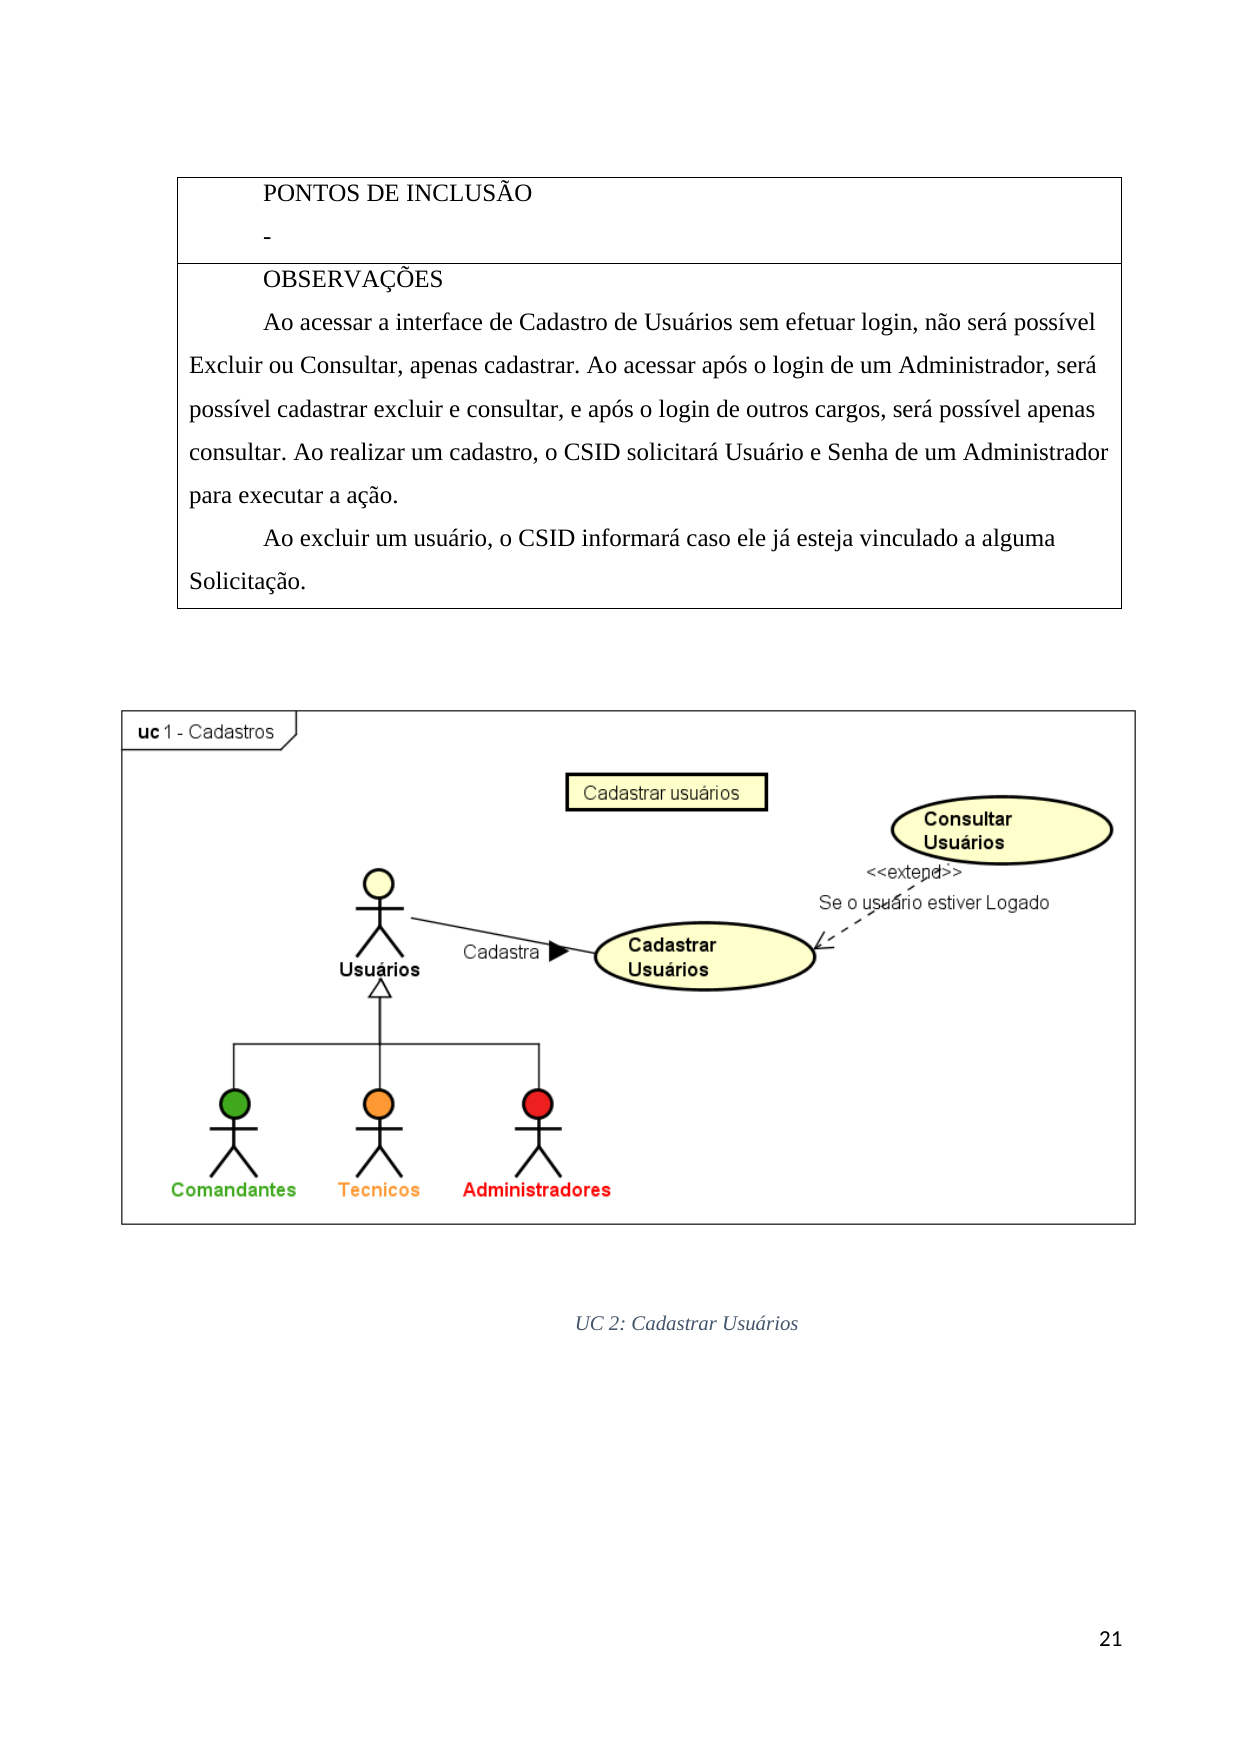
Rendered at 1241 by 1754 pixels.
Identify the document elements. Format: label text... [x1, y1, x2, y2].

table_cell OBSERVAÇÕES Ao acessar a interface de Cadastro de Usuários sem efetuar login, não será possível Excluir ou Consultar, apenas cadastrar. Ao acessar após o login de um Administrador, será possível cadastrar excluir e consultar, e após o login de outros cargos, será possível apenas consultar. Ao realizar um cadastro, o CSID solicitará Usuário e Senha de um Administrador para executar a ação. Ao excluir um usuário, o CSID informará caso ele já esteja vinculado a alguma Solicitação. [178, 264, 1121, 608]
table_cell PONTOS DE INCLUSÃO - [178, 178, 1121, 263]
text UC 2: Cadastrar Usuários [177, 1311, 1122, 1335]
picture [106, 695, 1149, 1239]
